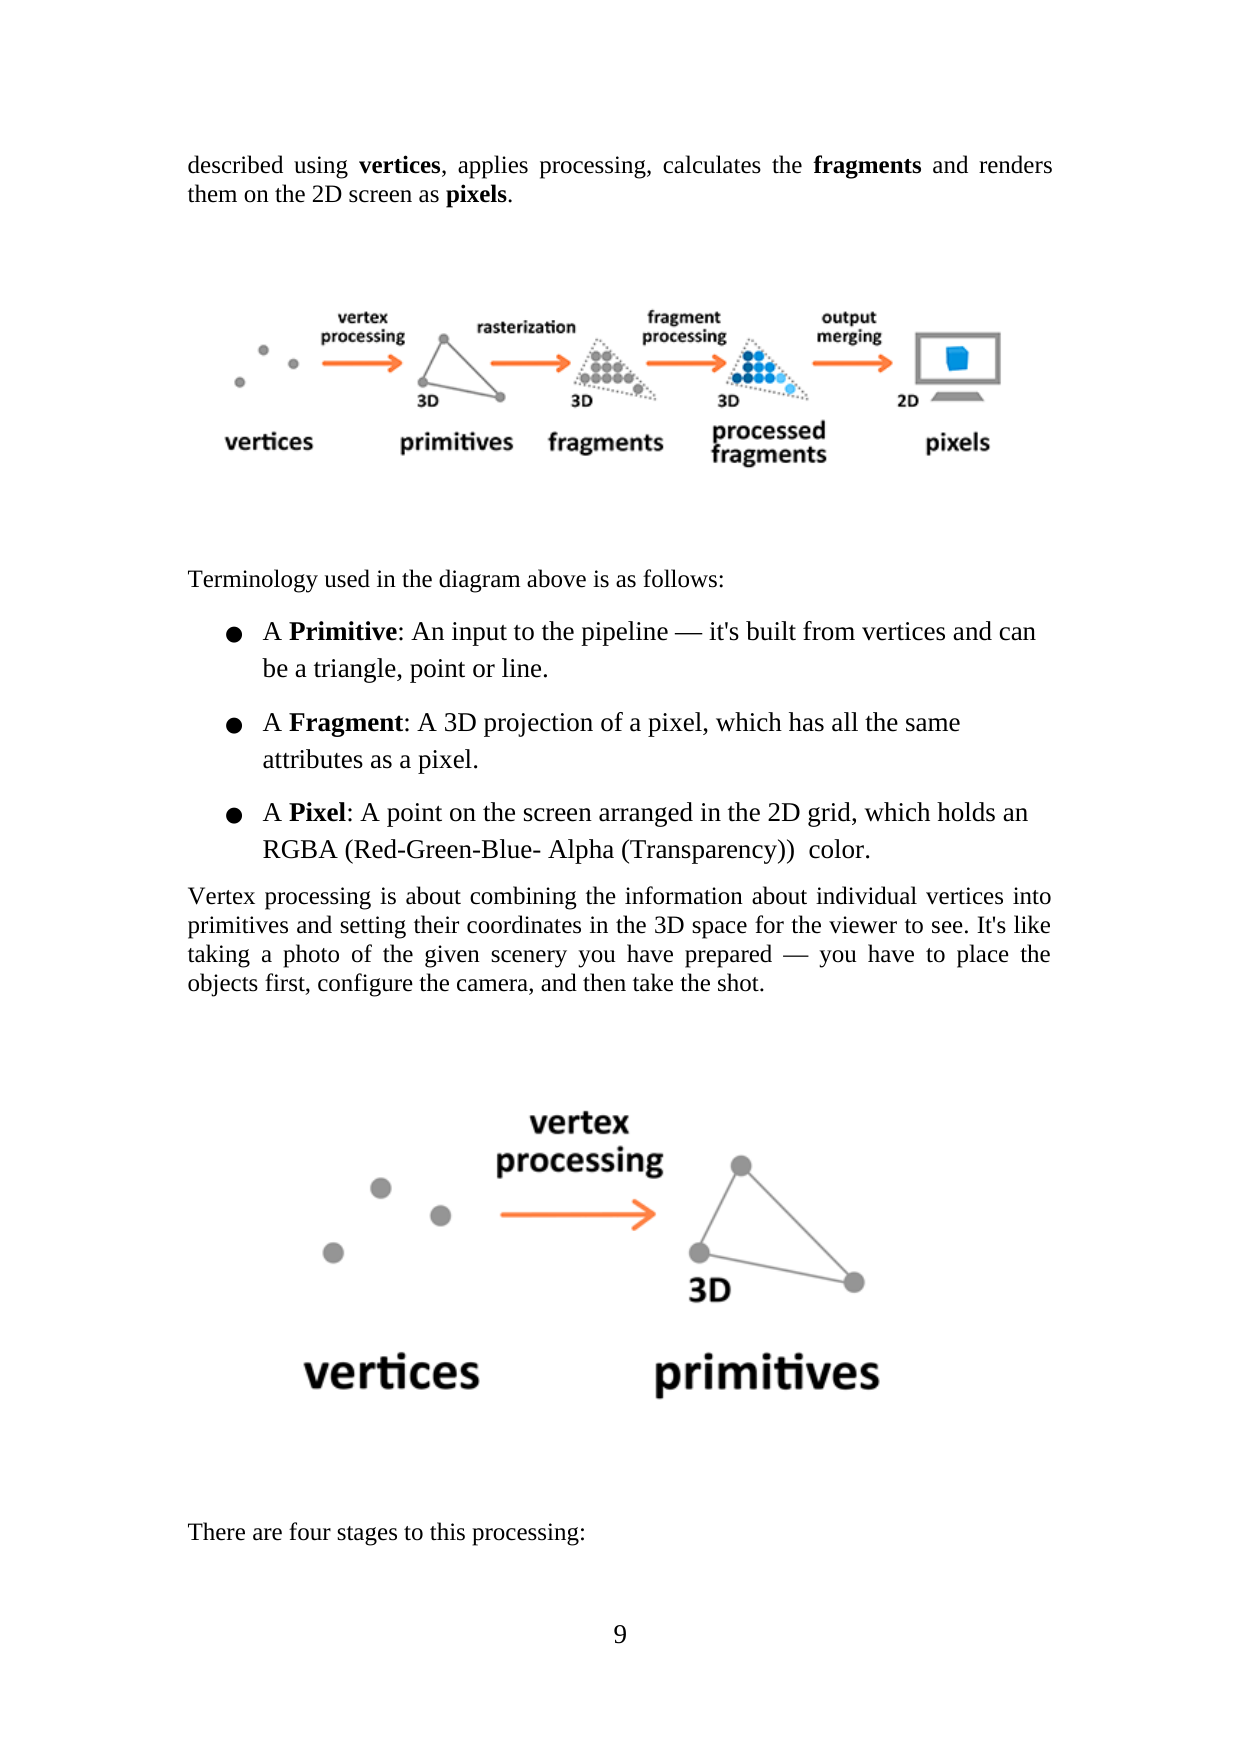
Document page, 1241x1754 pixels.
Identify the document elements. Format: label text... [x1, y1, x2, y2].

list A Primitive: An input to the pipeline — it's built from vertices and can be a triangle, point or line. [225, 610, 1053, 684]
text Terminology used in the diagram above is as follows: [187, 564, 1053, 593]
list A Pixel: A point on the screen arranged in the 2D grid, which holds an RGBA (Red-Green-Blue- Alpha (Transparency)) color. [225, 791, 1053, 865]
text Vertex processing is about combining the information about individual vertices into primitives and setting their coordinates in the 3D space for the viewer to see. It's like taking a photo of the given scenery you have prepared — you have to place the objects first, configure the camera, and then take the shot. [187, 881, 1053, 996]
text There are four stages to this processing: [187, 1517, 1053, 1546]
picture [187, 224, 1053, 548]
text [187, 150, 1053, 207]
picture [187, 1013, 1053, 1501]
list A Fragment: A 3D projection of a pixel, which has all the same attributes as a pixel. [225, 700, 1053, 774]
